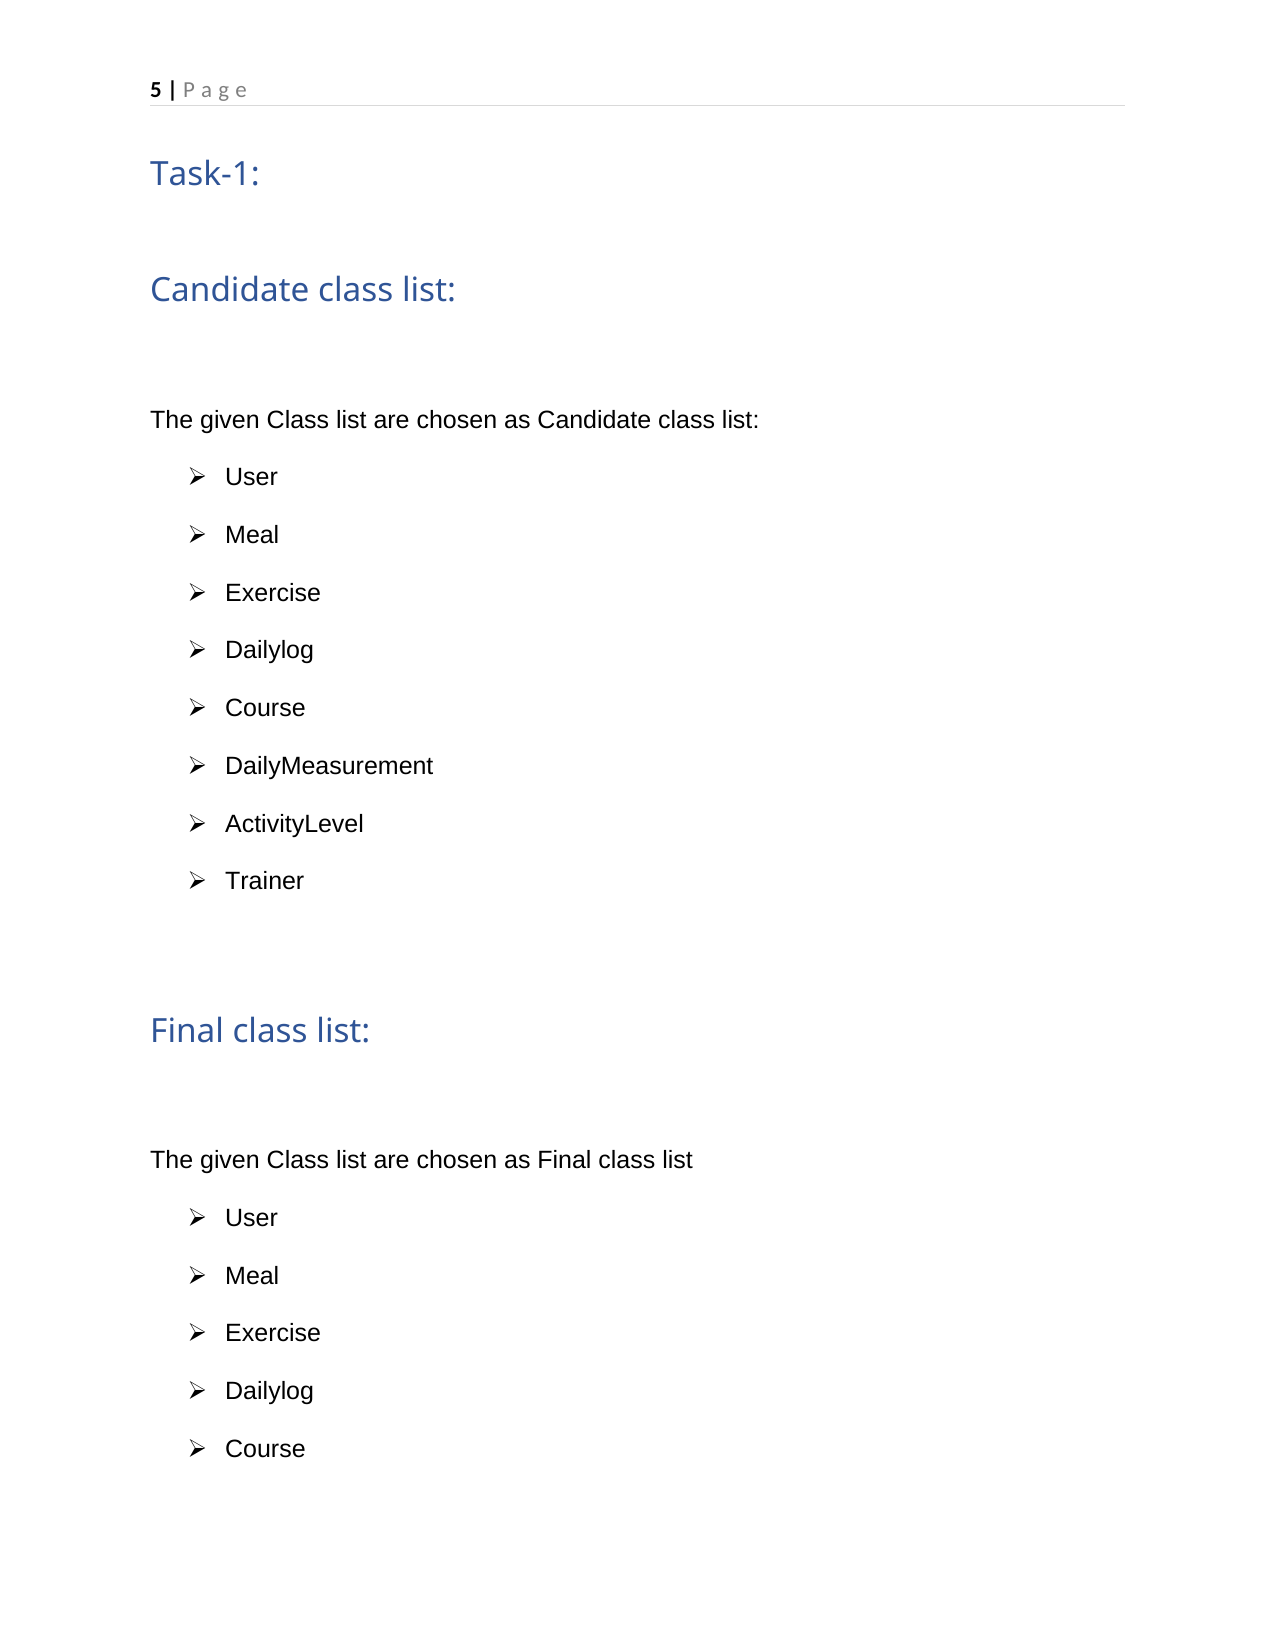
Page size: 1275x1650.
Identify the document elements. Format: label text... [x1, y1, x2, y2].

list User [187, 462, 1125, 491]
list Course [187, 1434, 1125, 1463]
text The given Class list are chosen as Final class list [150, 1145, 1125, 1174]
list Exercise [187, 578, 1125, 607]
list Dailylog [187, 1376, 1125, 1405]
list Exercise [187, 1318, 1125, 1347]
text The given Class list are chosen as Candidate class list: [150, 405, 1125, 433]
list Course [187, 693, 1125, 722]
list User [187, 1203, 1125, 1232]
list Meal [187, 520, 1125, 549]
list DailyMeasurement [187, 751, 1125, 780]
list Dailylog [187, 635, 1125, 664]
subtitle Candidate class list: [150, 266, 1125, 311]
list ActivityLevel [187, 808, 1125, 837]
subtitle Final class list: [150, 1006, 1125, 1052]
subtitle Task-1: [150, 150, 1125, 195]
list Meal [187, 1261, 1125, 1289]
list Trainer [187, 866, 1125, 895]
